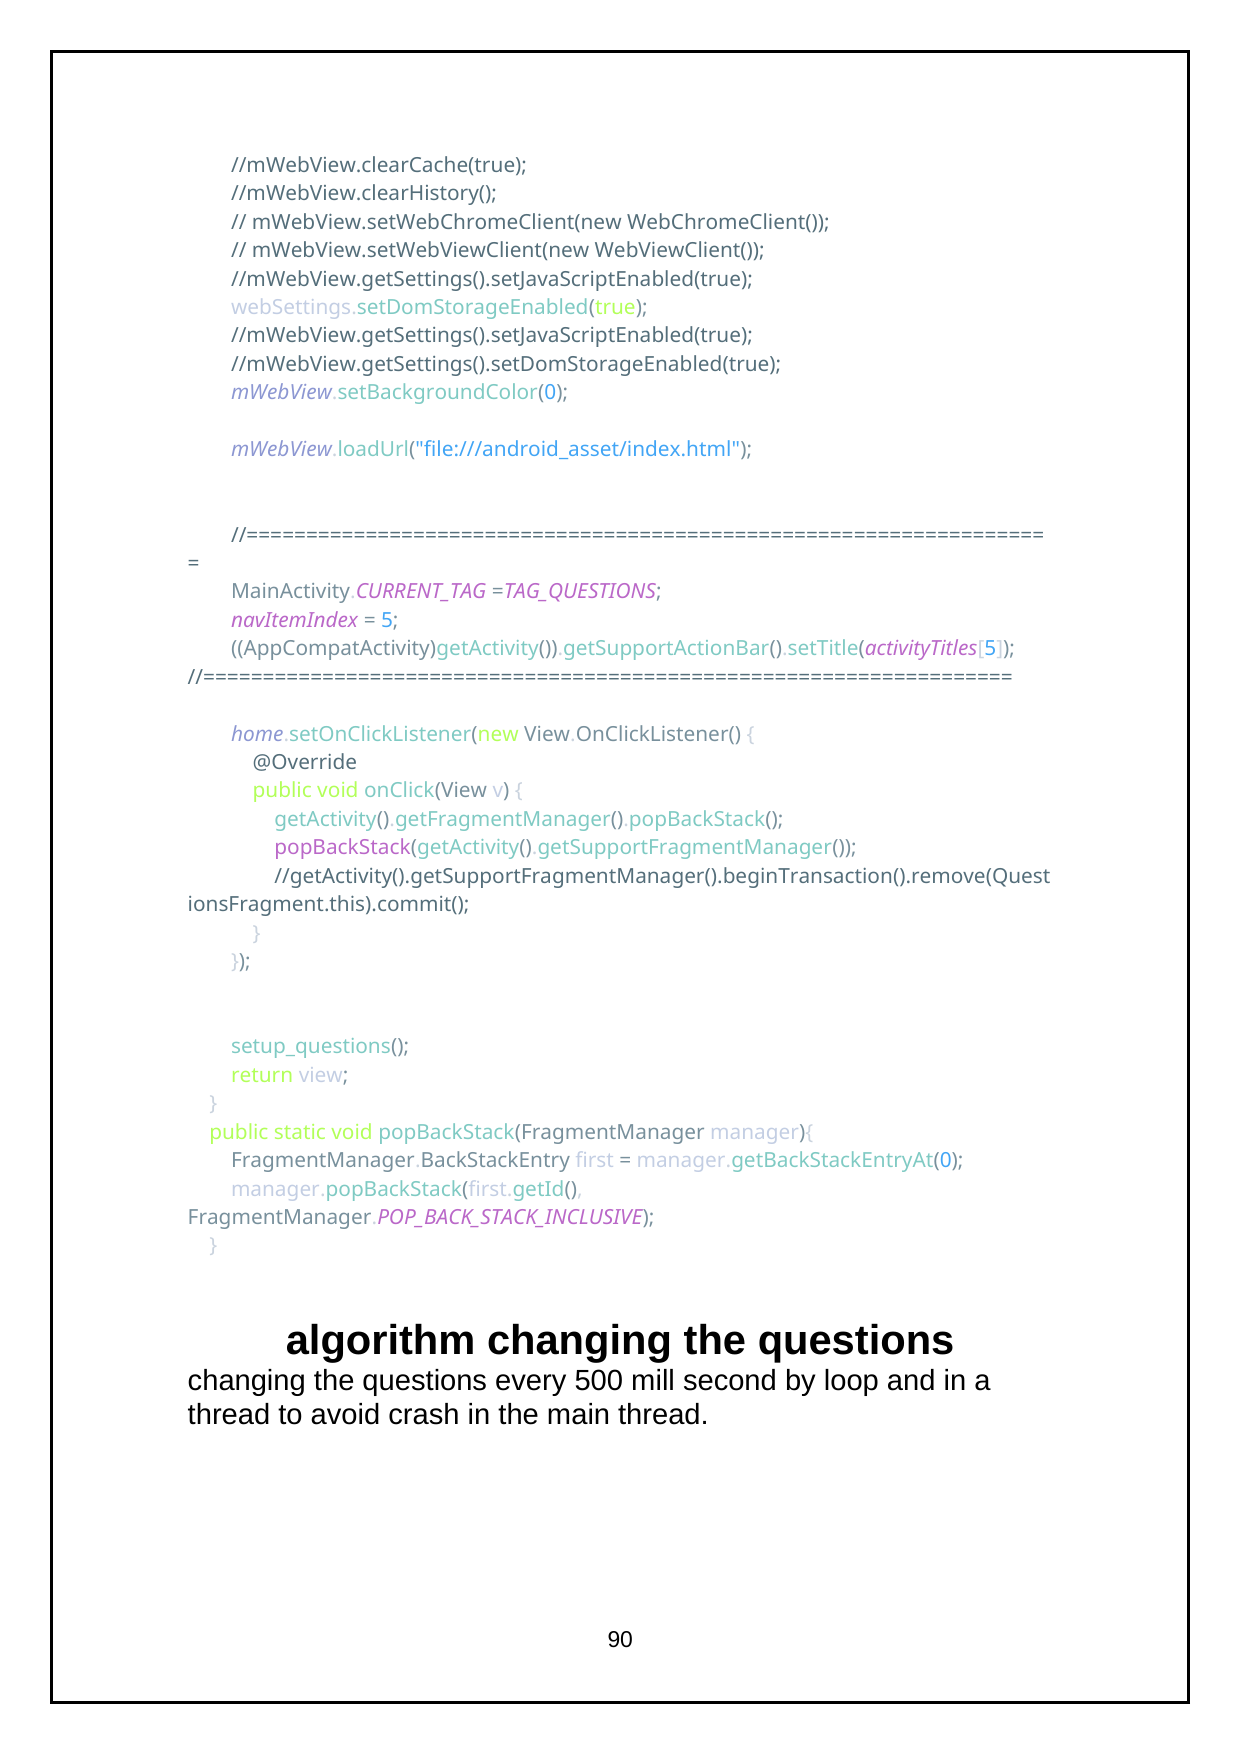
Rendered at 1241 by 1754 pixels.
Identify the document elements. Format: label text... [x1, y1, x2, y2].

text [187, 150, 1053, 1316]
text changing the questions every 500 mill second by loop and in a thread to avoid crash in the main thread. [187, 1363, 1053, 1431]
text algorithm changing the questions [187, 1316, 1053, 1363]
